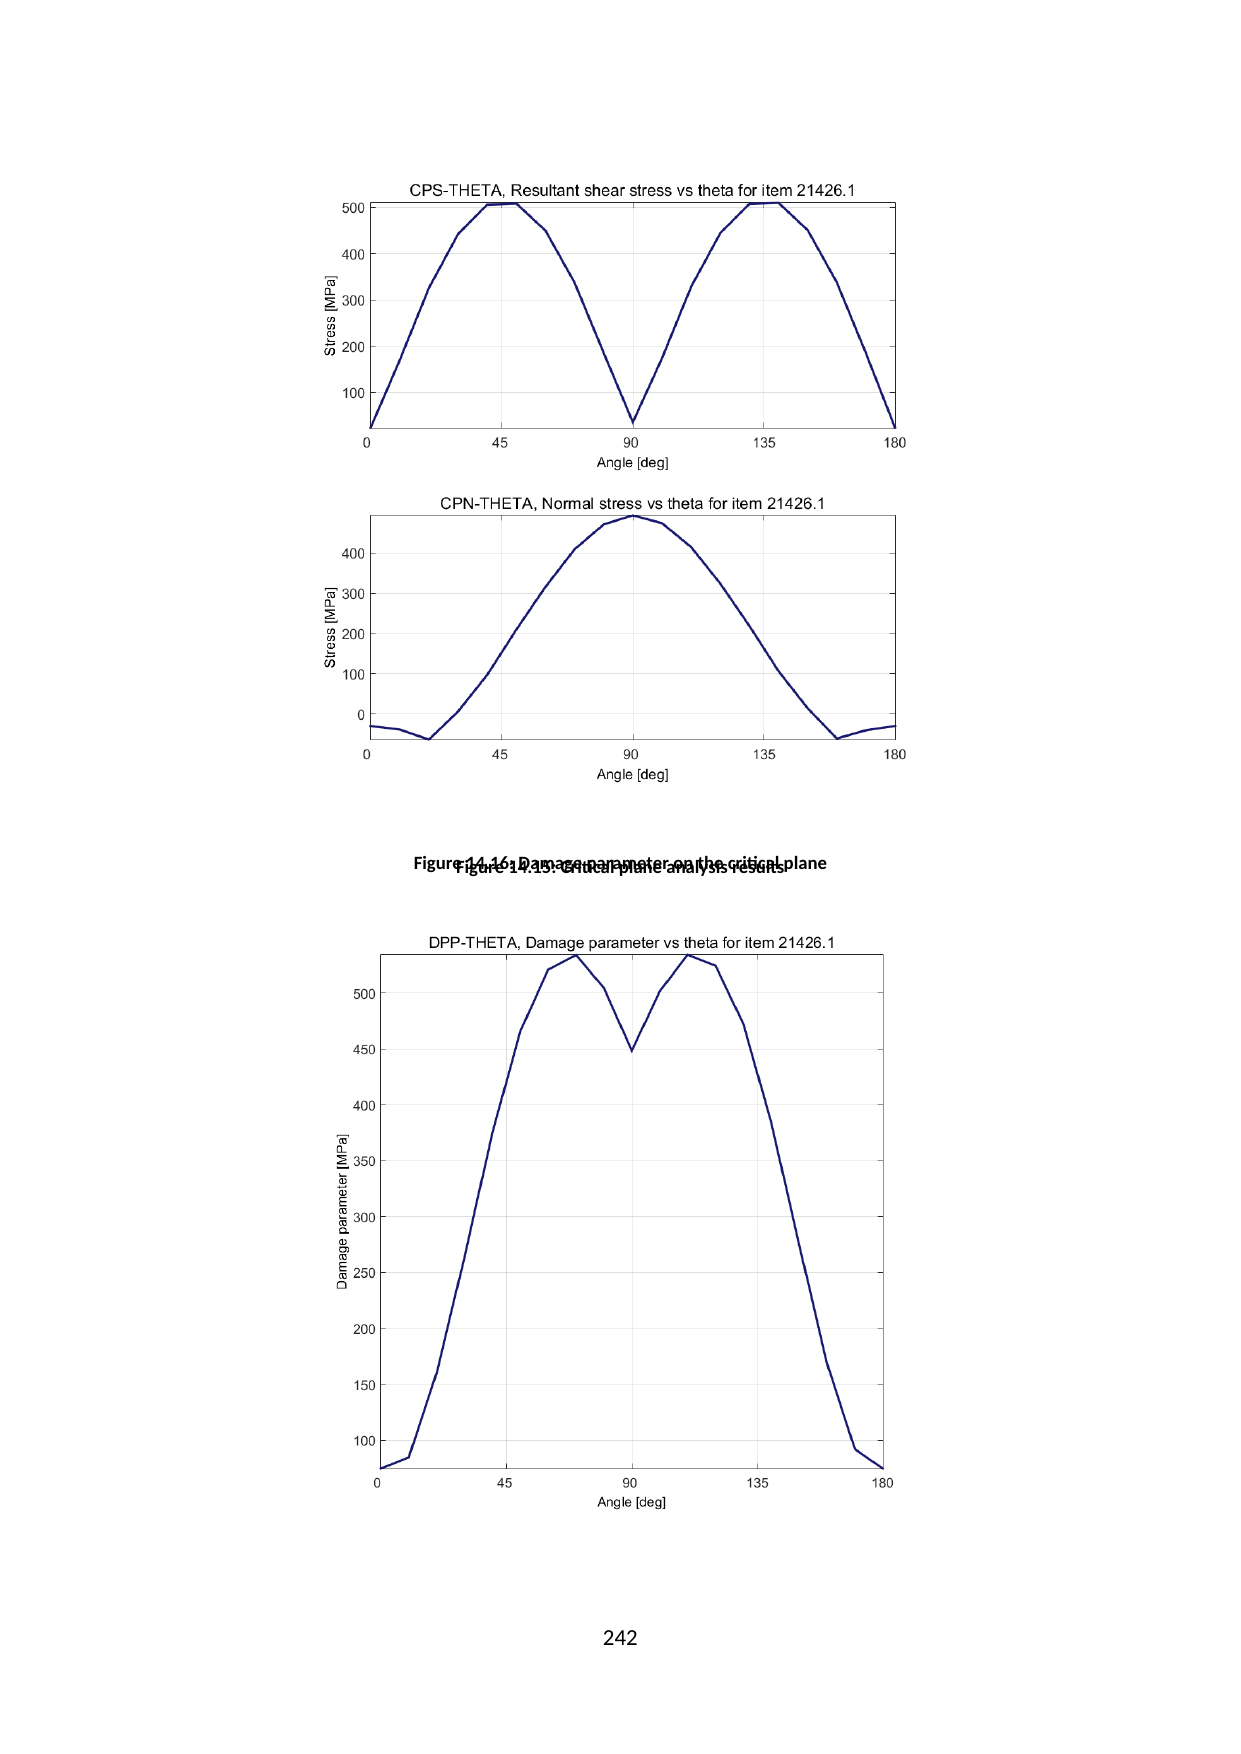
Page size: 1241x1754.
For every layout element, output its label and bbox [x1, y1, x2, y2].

picture [296, 907, 944, 1538]
picture [282, 153, 959, 812]
